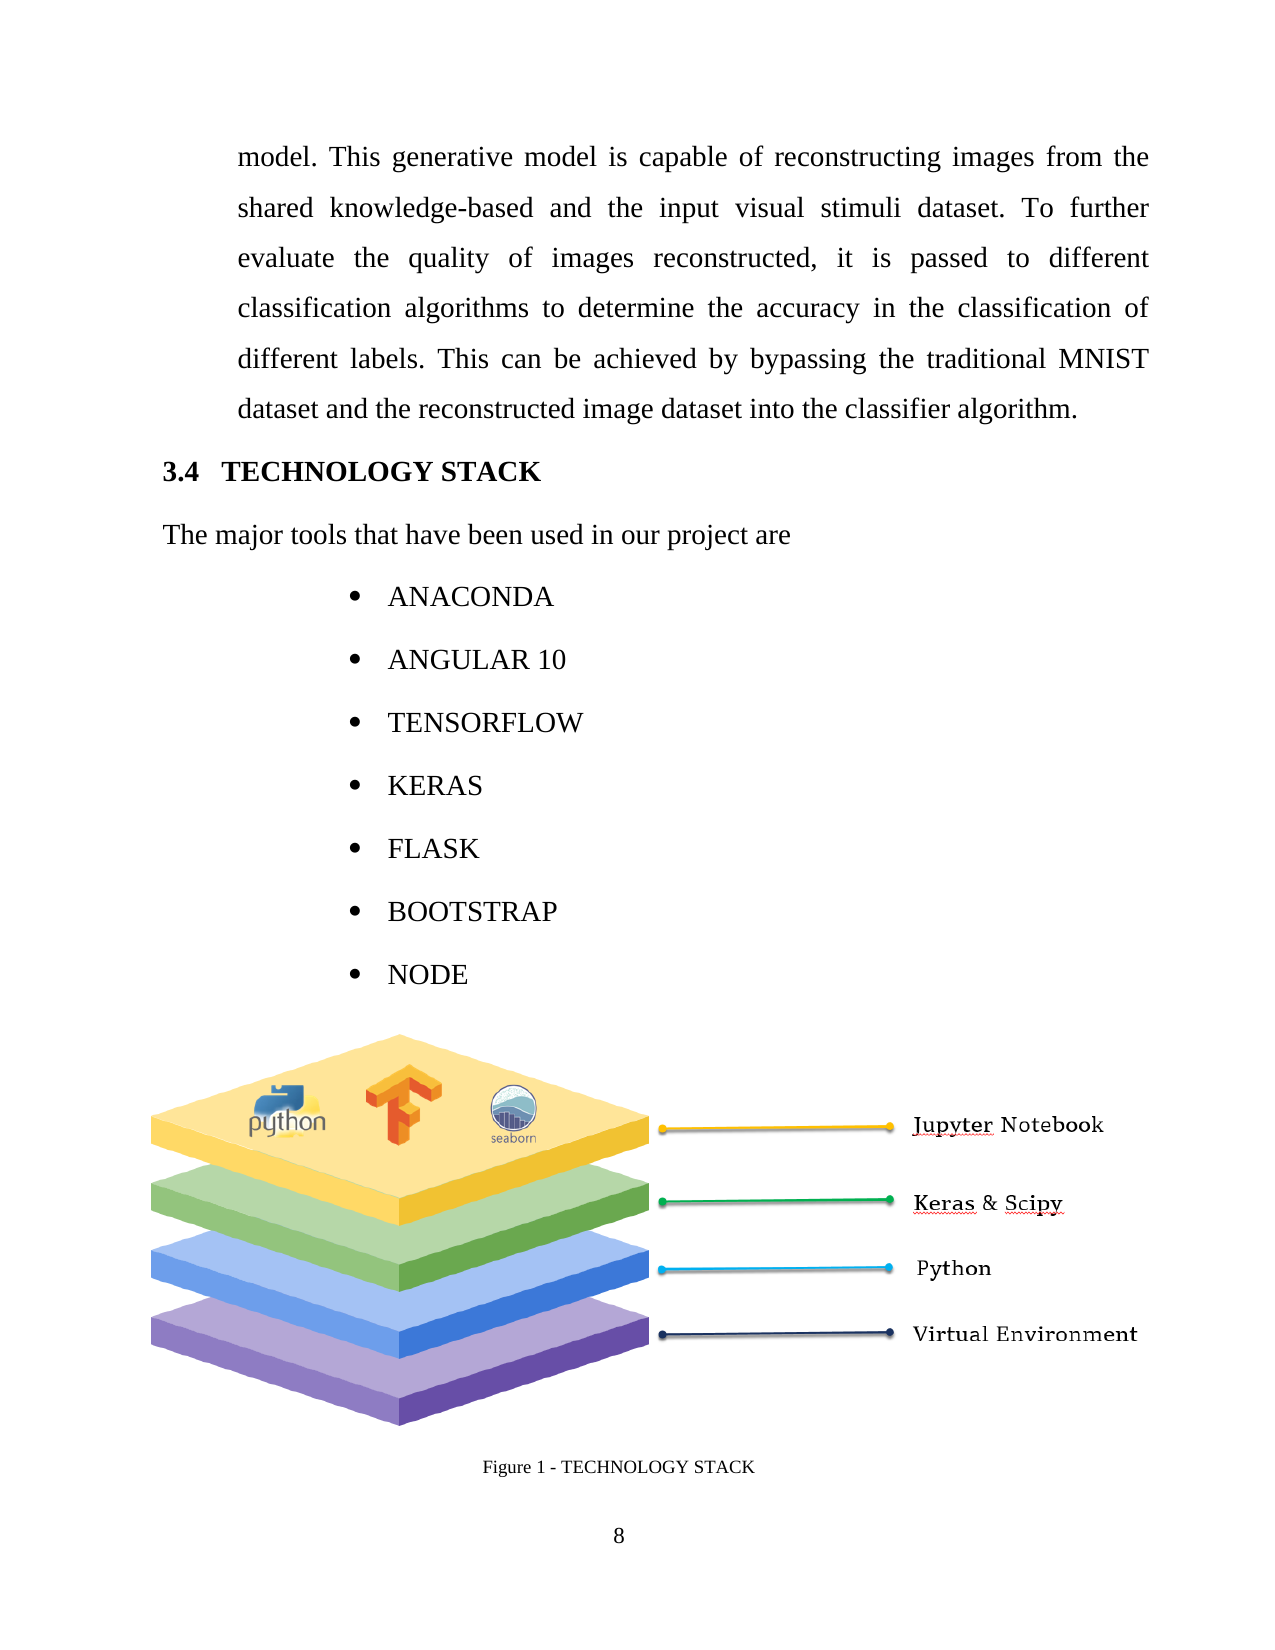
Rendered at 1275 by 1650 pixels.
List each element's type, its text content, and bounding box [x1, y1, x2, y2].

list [237, 139, 1150, 425]
list ANACONDA [350, 579, 1150, 613]
list NODE [350, 957, 1150, 991]
list TECHNOLOGY STACK [162, 454, 1150, 487]
text Figure 1 - TECHNOLOGY STACK [87, 1456, 1150, 1478]
list ANGULAR 10 [350, 642, 1150, 676]
list FLASK [350, 831, 1150, 865]
list The major tools that have been used in our project are [162, 517, 1150, 550]
list TENSORFLOW [350, 705, 1150, 739]
list KERAS [350, 768, 1150, 802]
picture [87, 1020, 1150, 1443]
list BOOTSTRAP [350, 894, 1150, 928]
